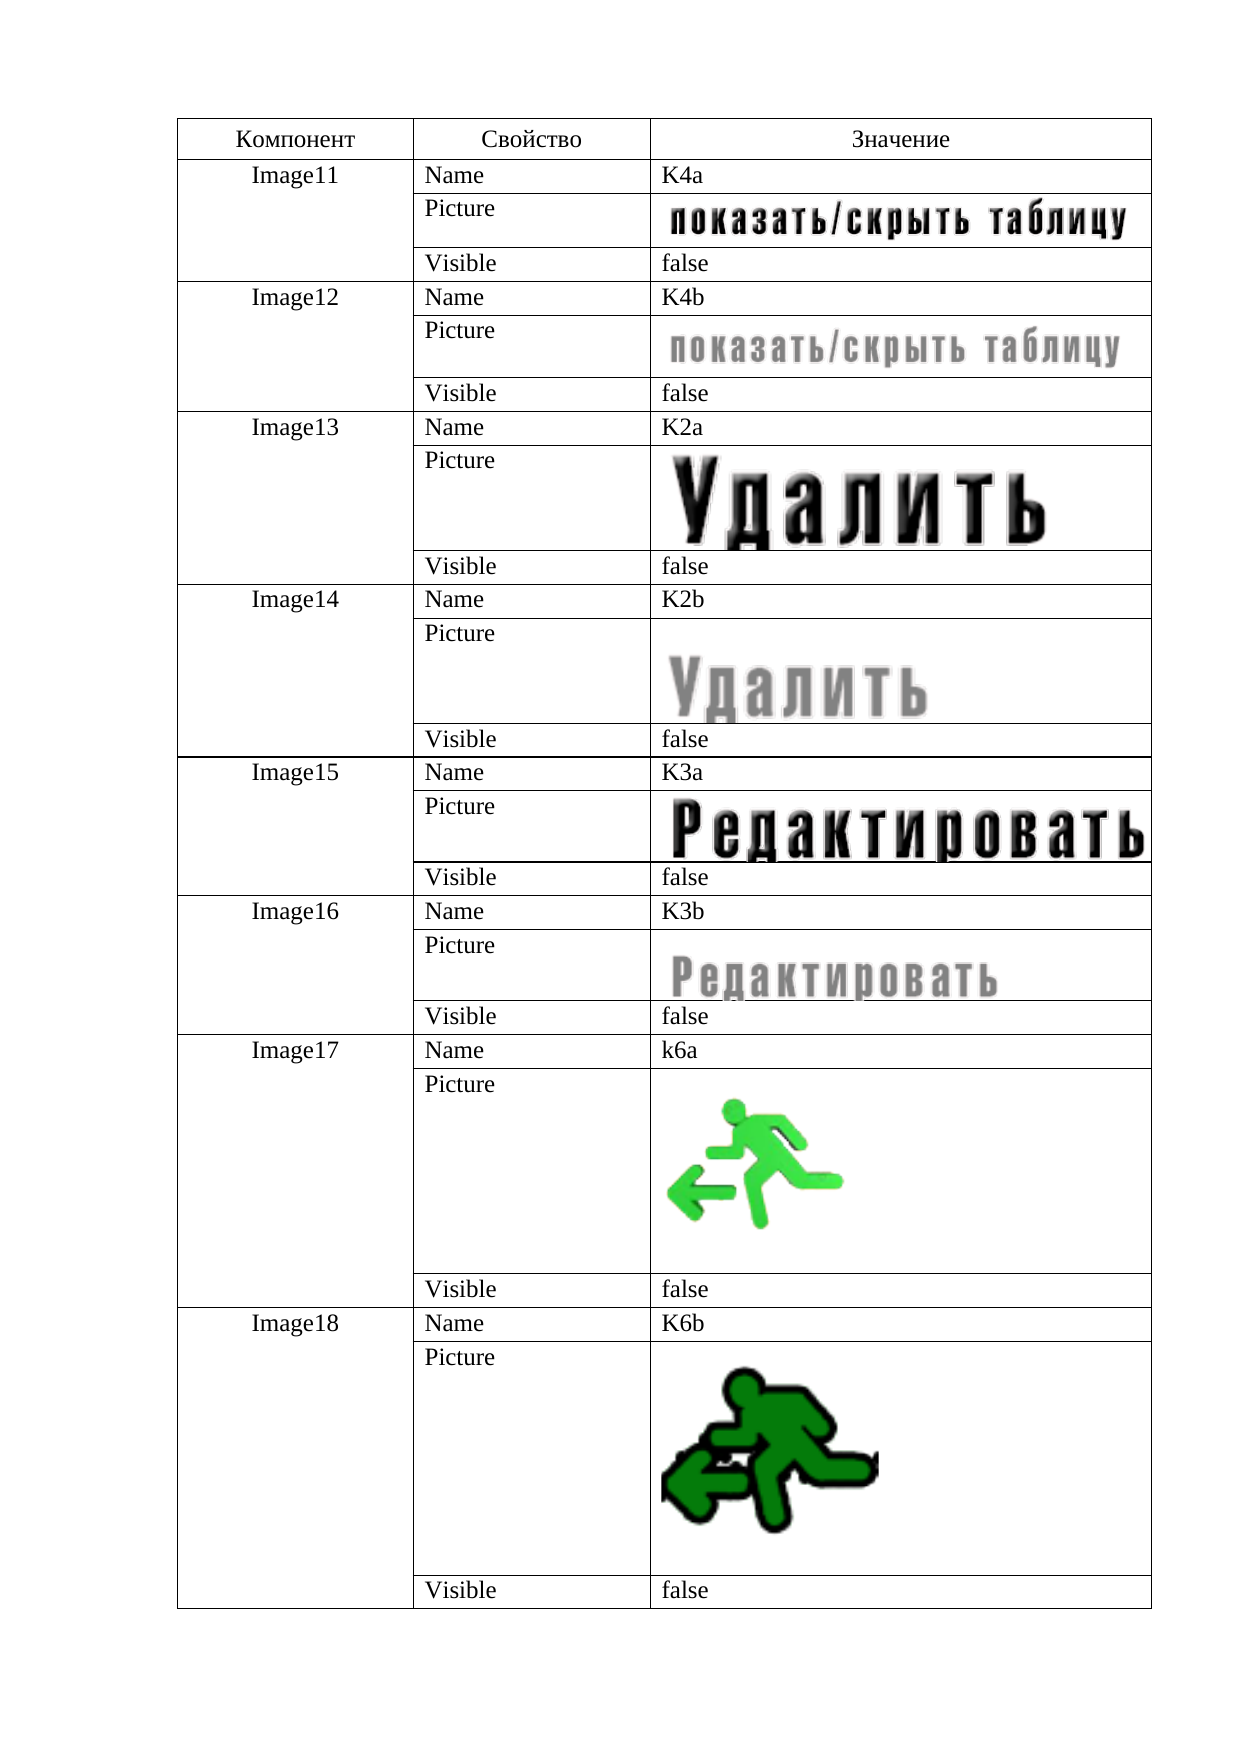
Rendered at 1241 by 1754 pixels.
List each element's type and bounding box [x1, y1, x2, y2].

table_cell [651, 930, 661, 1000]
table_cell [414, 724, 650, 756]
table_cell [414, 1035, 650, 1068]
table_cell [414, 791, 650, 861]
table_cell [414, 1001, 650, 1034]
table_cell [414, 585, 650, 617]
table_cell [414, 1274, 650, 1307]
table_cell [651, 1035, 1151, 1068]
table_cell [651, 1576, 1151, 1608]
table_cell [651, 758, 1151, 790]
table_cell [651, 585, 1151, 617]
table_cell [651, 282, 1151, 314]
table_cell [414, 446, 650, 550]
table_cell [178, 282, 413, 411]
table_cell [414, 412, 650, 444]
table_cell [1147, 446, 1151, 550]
picture [661, 193, 1152, 247]
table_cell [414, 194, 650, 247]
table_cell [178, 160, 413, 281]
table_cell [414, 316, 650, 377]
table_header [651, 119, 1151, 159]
picture [661, 791, 1152, 862]
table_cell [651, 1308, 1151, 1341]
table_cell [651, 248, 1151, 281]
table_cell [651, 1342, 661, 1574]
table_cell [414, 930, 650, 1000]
picture [661, 315, 1152, 377]
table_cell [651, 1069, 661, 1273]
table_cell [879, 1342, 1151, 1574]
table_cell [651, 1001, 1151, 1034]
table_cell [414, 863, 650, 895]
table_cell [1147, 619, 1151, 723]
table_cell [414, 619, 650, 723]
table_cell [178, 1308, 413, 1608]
picture [661, 1068, 852, 1273]
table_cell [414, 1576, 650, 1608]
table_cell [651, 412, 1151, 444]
picture [661, 1341, 879, 1575]
picture [661, 445, 1147, 550]
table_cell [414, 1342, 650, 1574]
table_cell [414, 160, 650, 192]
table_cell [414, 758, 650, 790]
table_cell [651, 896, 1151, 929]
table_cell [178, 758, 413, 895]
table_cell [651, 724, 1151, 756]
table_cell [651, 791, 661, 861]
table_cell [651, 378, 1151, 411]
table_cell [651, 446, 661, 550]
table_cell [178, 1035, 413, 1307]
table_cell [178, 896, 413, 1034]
picture [661, 930, 1152, 1001]
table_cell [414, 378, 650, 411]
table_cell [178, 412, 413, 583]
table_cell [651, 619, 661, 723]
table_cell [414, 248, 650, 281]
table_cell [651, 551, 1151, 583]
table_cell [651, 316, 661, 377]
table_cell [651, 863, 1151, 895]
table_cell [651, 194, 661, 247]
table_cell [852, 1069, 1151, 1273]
picture [661, 618, 1147, 723]
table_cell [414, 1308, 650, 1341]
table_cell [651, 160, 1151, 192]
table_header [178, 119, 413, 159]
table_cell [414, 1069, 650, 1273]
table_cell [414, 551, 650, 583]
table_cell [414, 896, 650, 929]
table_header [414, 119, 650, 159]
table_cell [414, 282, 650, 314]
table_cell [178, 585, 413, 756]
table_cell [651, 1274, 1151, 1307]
